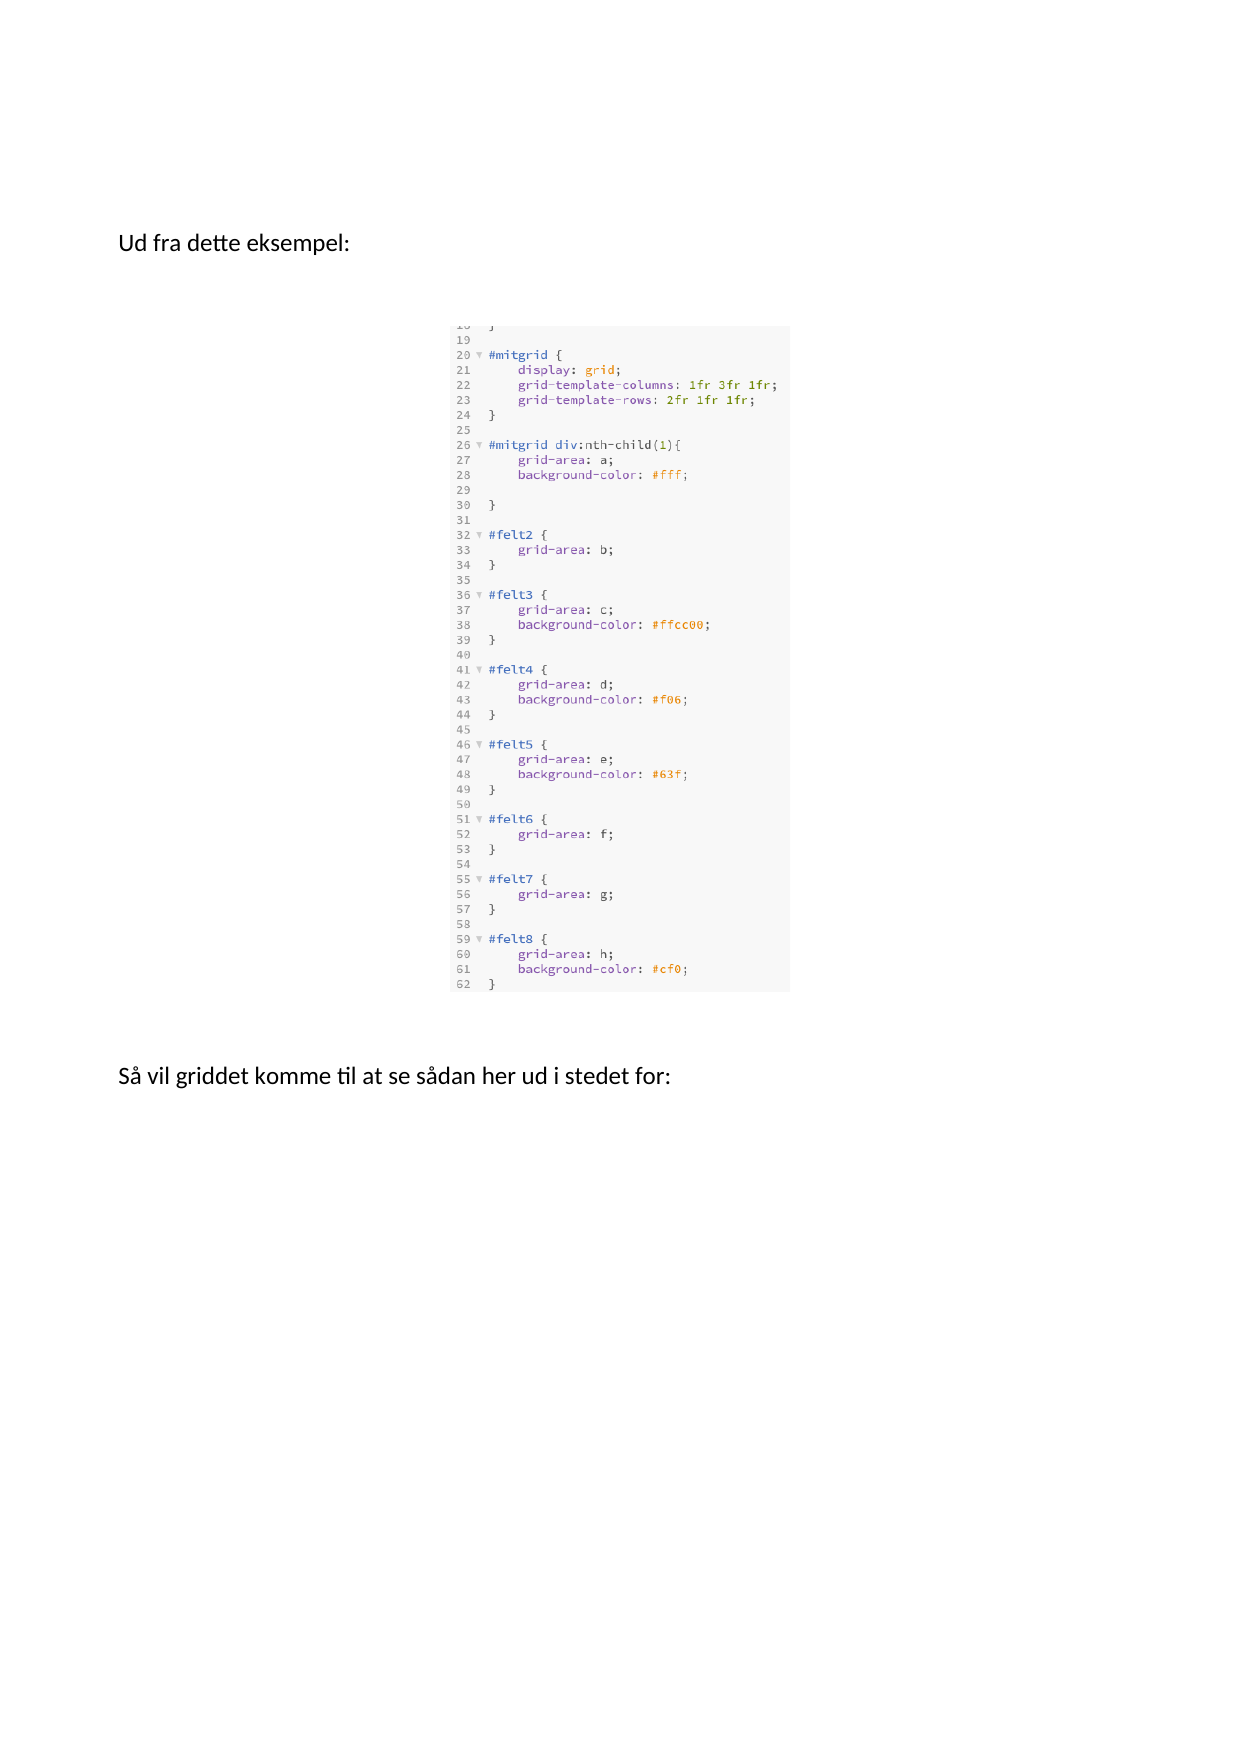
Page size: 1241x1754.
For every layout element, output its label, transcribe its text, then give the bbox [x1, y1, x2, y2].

text Så vil griddet komme til at se sådan her ud i stedet for: [118, 1060, 1122, 1091]
text Ud fra dette eksempel: [118, 227, 1122, 257]
